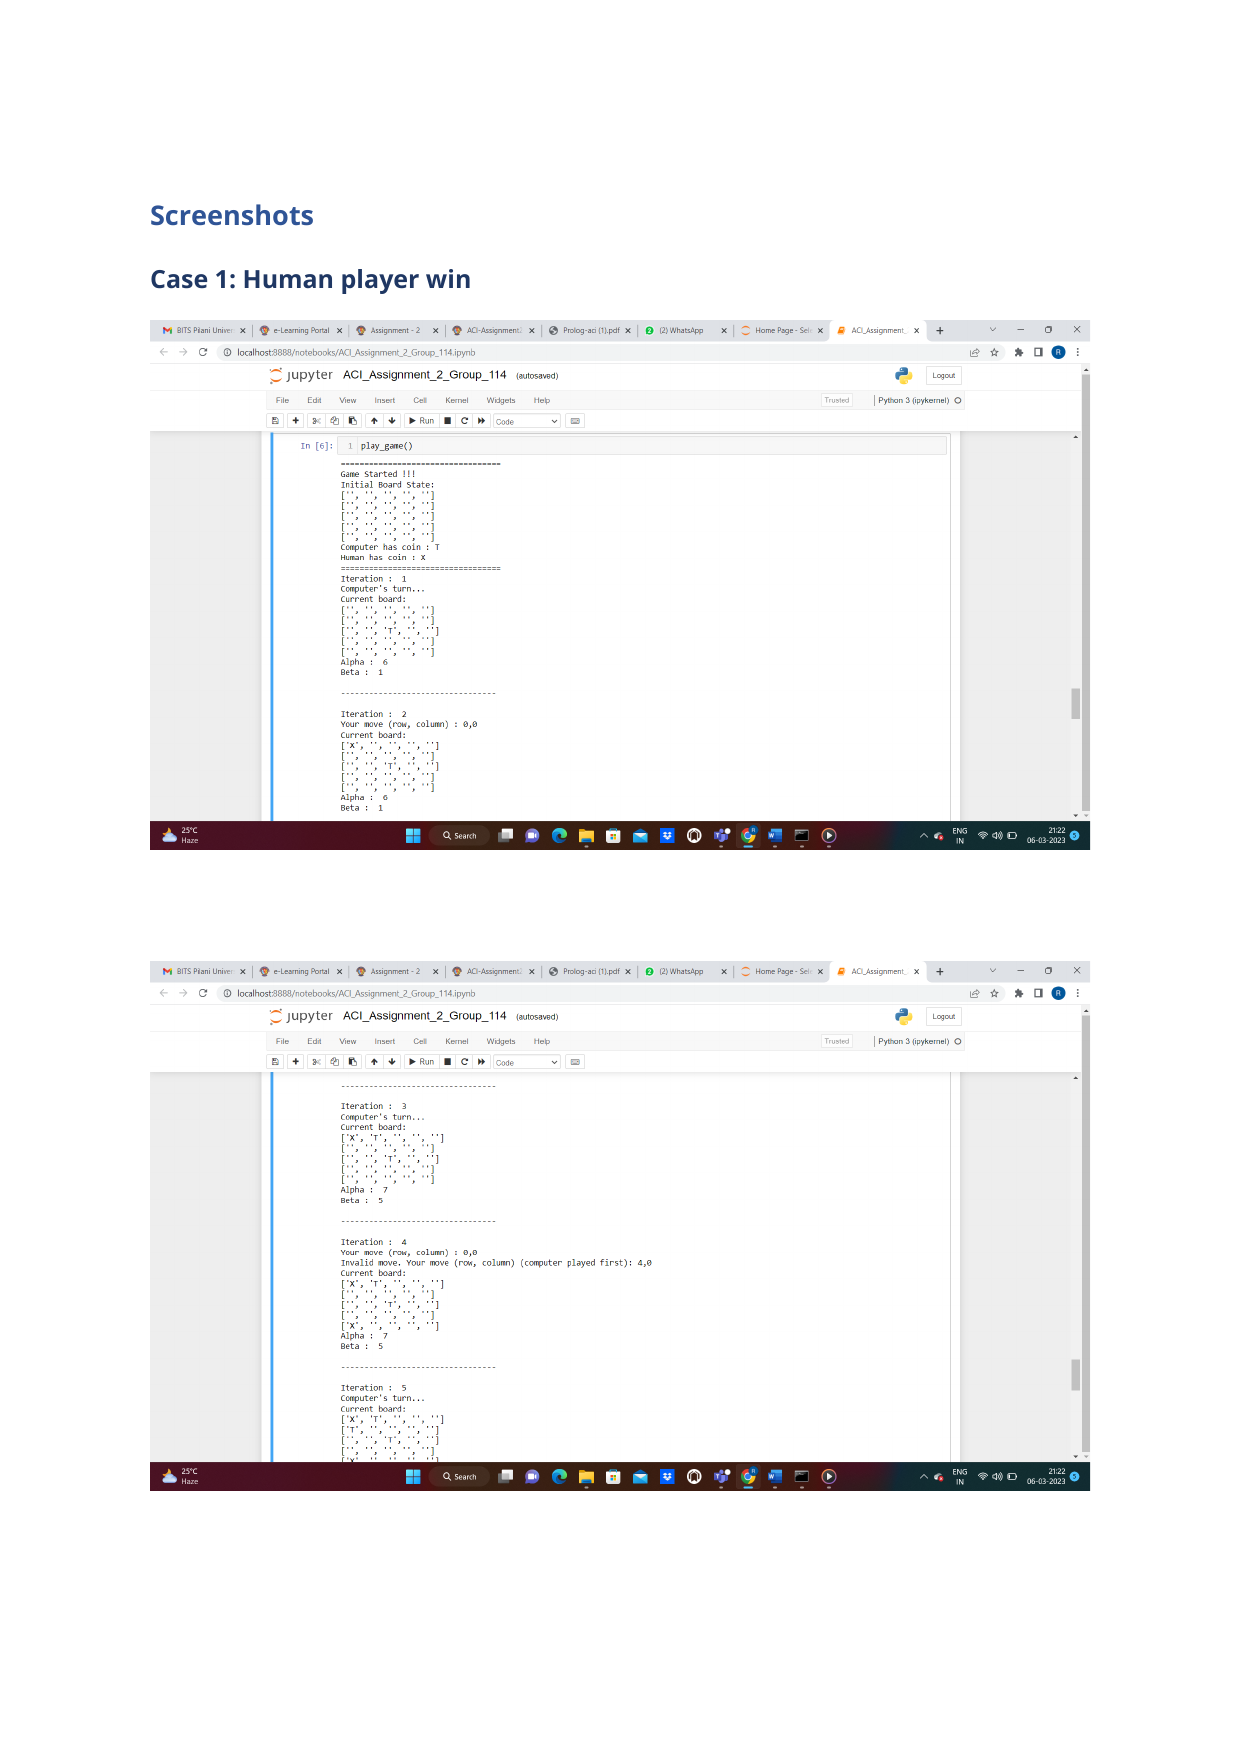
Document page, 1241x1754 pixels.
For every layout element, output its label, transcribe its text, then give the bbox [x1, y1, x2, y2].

picture [150, 320, 1091, 850]
subtitle Screenshots [150, 197, 1090, 234]
picture [150, 961, 1091, 1491]
subtitle Case 1: Human player win [150, 261, 1090, 296]
